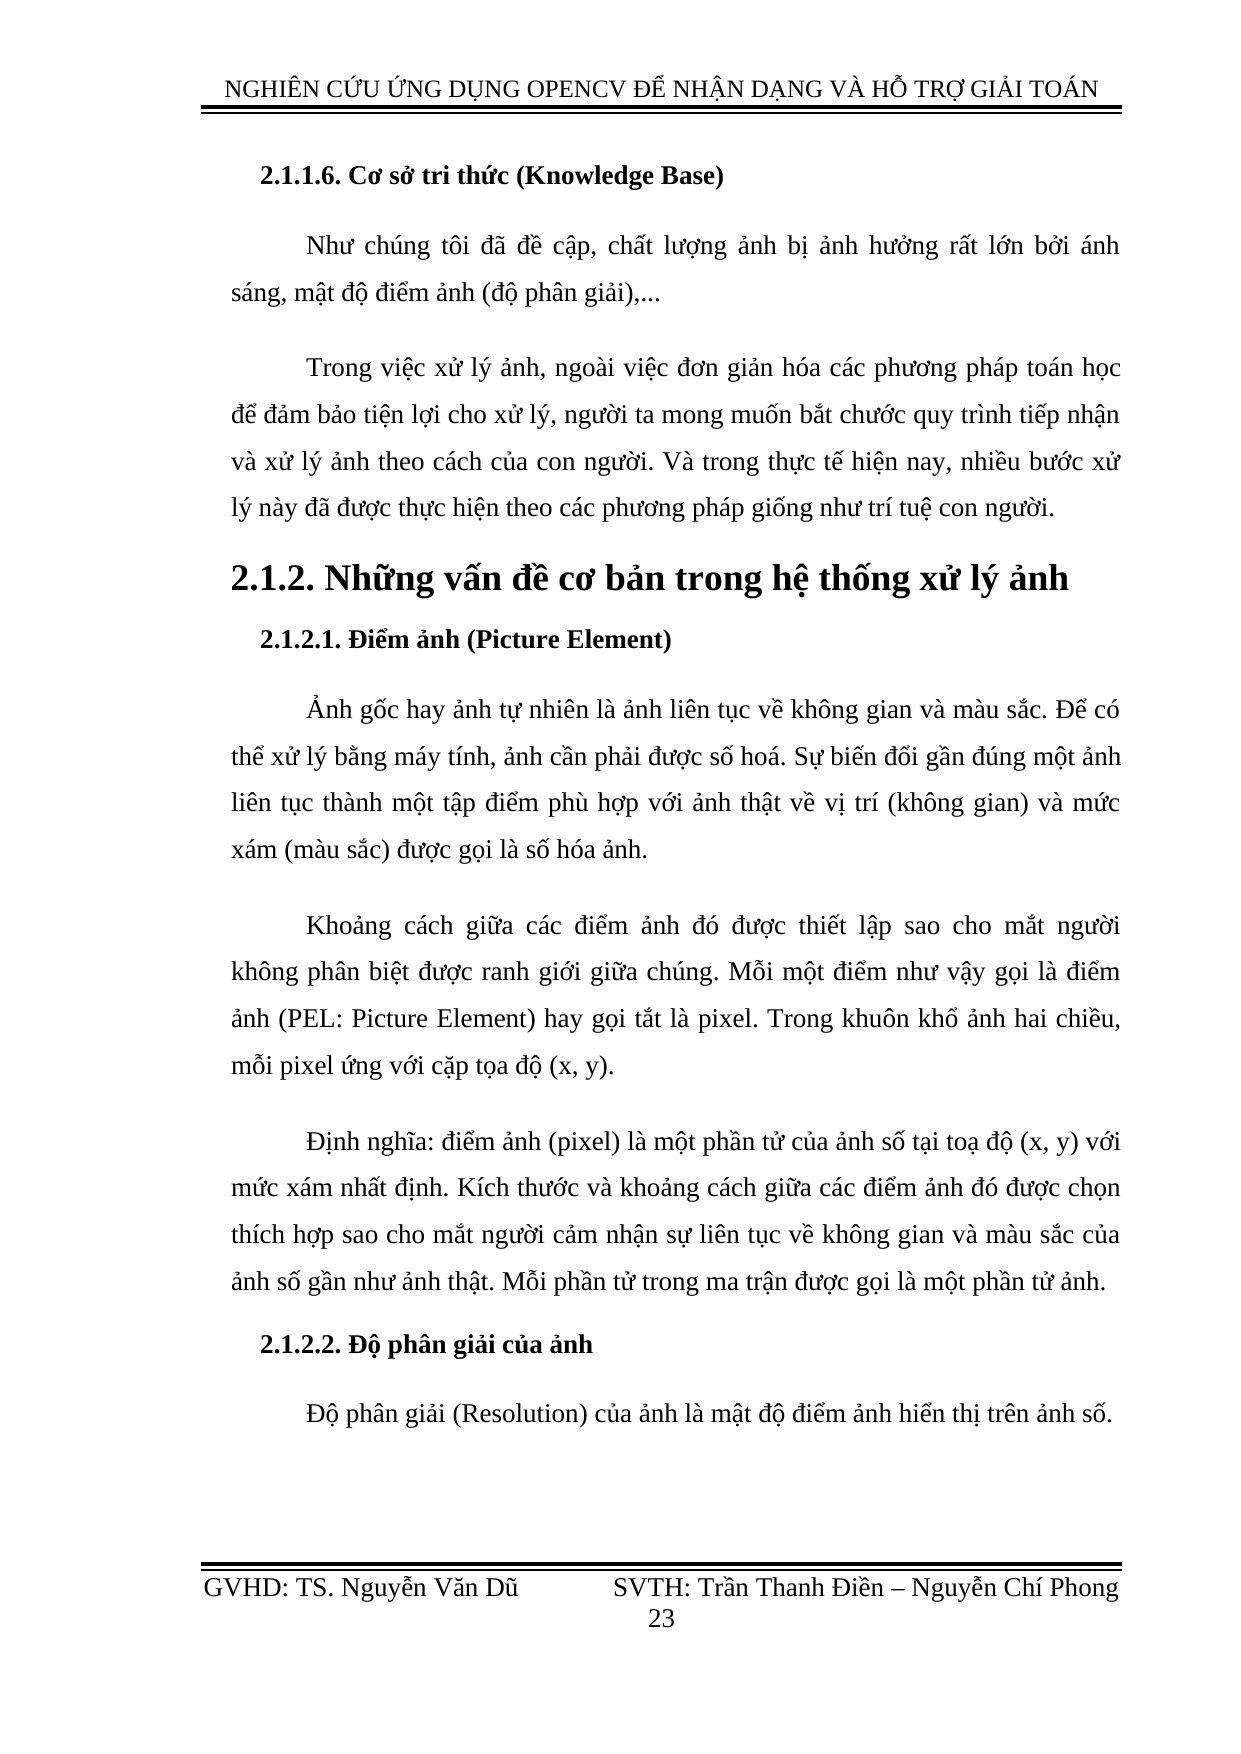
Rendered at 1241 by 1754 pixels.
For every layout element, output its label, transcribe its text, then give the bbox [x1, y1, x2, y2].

text Khoảng cách giữa các điểm ảnh đó được thiết lập sao cho mắt người không phân biệt được ranh giới giữa chúng. Mỗi một điểm như vậy gọi là điểm ảnh (PEL: Picture Element) hay gọi tắt là pixel. Trong khuôn khổ ảnh hai chiều, mỗi pixel ứng với cặp tọa độ (x, y). [231, 909, 1122, 1080]
text Trong việc xử lý ảnh, ngoài việc đơn giản hóa các phương pháp toán học để đảm bảo tiện lợi cho xử lý, người ta mong muốn bắt chước quy trình tiếp nhận và xử lý ảnh theo cách của con người. Và trong thực tế hiện nay, nhiều bước xử lý này đã được thực hiện theo các phương pháp giống như trí tuệ con người. [231, 352, 1122, 523]
subtitle Độ phân giải của ảnh [260, 1328, 1122, 1359]
text Ảnh gốc hay ảnh tự nhiên là ảnh liên tục về không gian và màu sắc. Để có thể xử lý bằng máy tính, ảnh cần phải được số hoá. Sự biến đổi gần đúng một ảnh liên tục thành một tập điểm phù hợp với ảnh thật về vị trí (không gian) và mức xám (màu sắc) được gọi là số hóa ảnh. [231, 693, 1122, 864]
text Định nghĩa: điểm ảnh (pixel) là một phần tử của ảnh số tại toạ độ (x, y) với mức xám nhất định. Kích thước và khoảng cách giữa các điểm ảnh đó được chọn thích hợp sao cho mắt người cảm nhận sự liên tục về không gian và màu sắc của ảnh số gần như ảnh thật. Mỗi phần tử trong ma trận được gọi là một phần tử ảnh. [231, 1125, 1122, 1296]
text Độ phân giải (Resolution) của ảnh là mật độ điểm ảnh hiển thị trên ảnh số. [231, 1398, 1122, 1429]
subtitle Cơ sở tri thức (Knowledge Base) [260, 159, 1122, 191]
subtitle Những vấn đề cơ bản trong hệ thống xử lý ảnh [230, 555, 1122, 598]
text Như chúng tôi đã đề cập, chất lượng ảnh bị ảnh hưởng rất lớn bởi ánh sáng, mật độ điểm ảnh (độ phân giải),... [231, 229, 1122, 307]
subtitle Điểm ảnh (Picture Element) [260, 623, 1122, 654]
